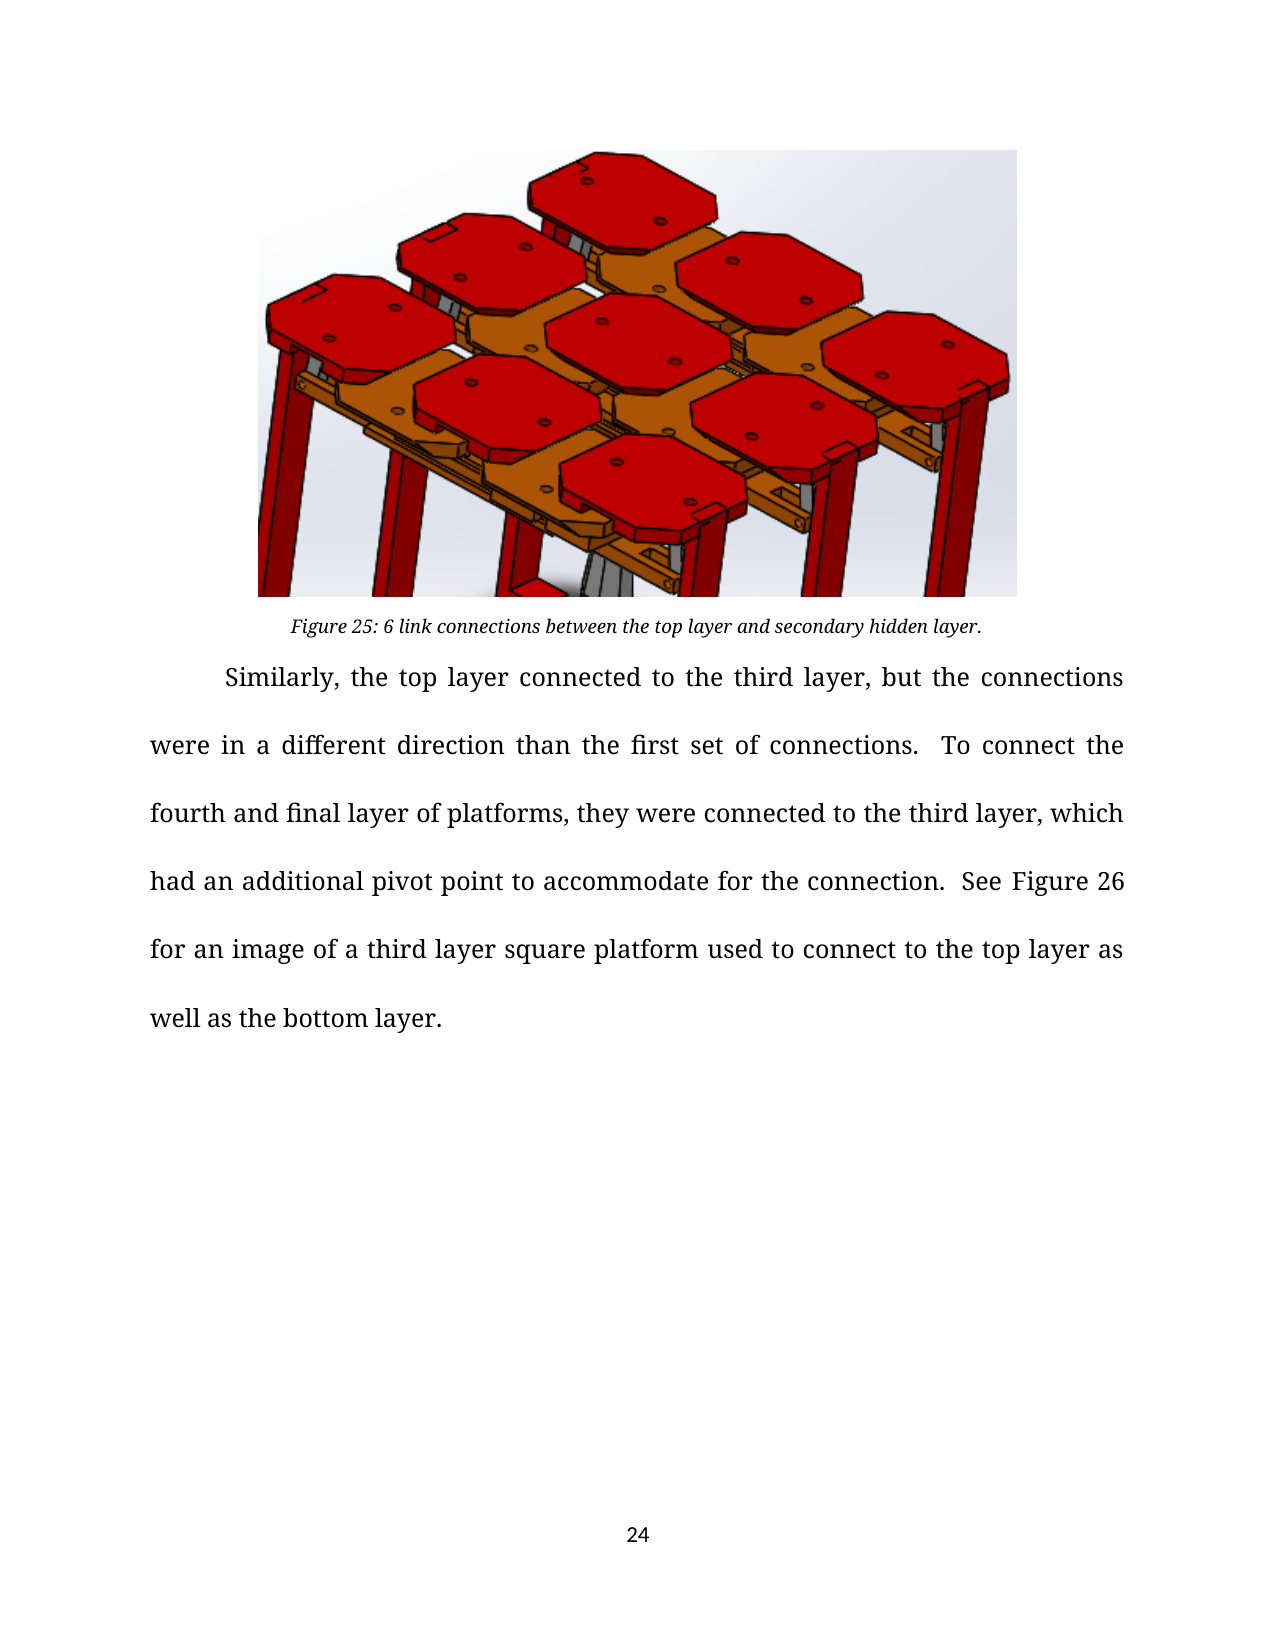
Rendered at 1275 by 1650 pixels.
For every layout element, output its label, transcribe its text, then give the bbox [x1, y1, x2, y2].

picture [258, 150, 1017, 597]
text Figure 25: 6 link connections between the top layer and secondary hidden layer. [150, 613, 1125, 639]
text Similarly, the top layer connected to the third layer, but the connections were in a different direction than the first set of connections. To connect the fourth and final layer of platforms, they were connected to the third layer, which had an additional pivot point to accommodate for the connection. See Figure 26 for an image of a third layer square platform used to connect to the top layer as well as the bottom layer. [150, 659, 1125, 1034]
